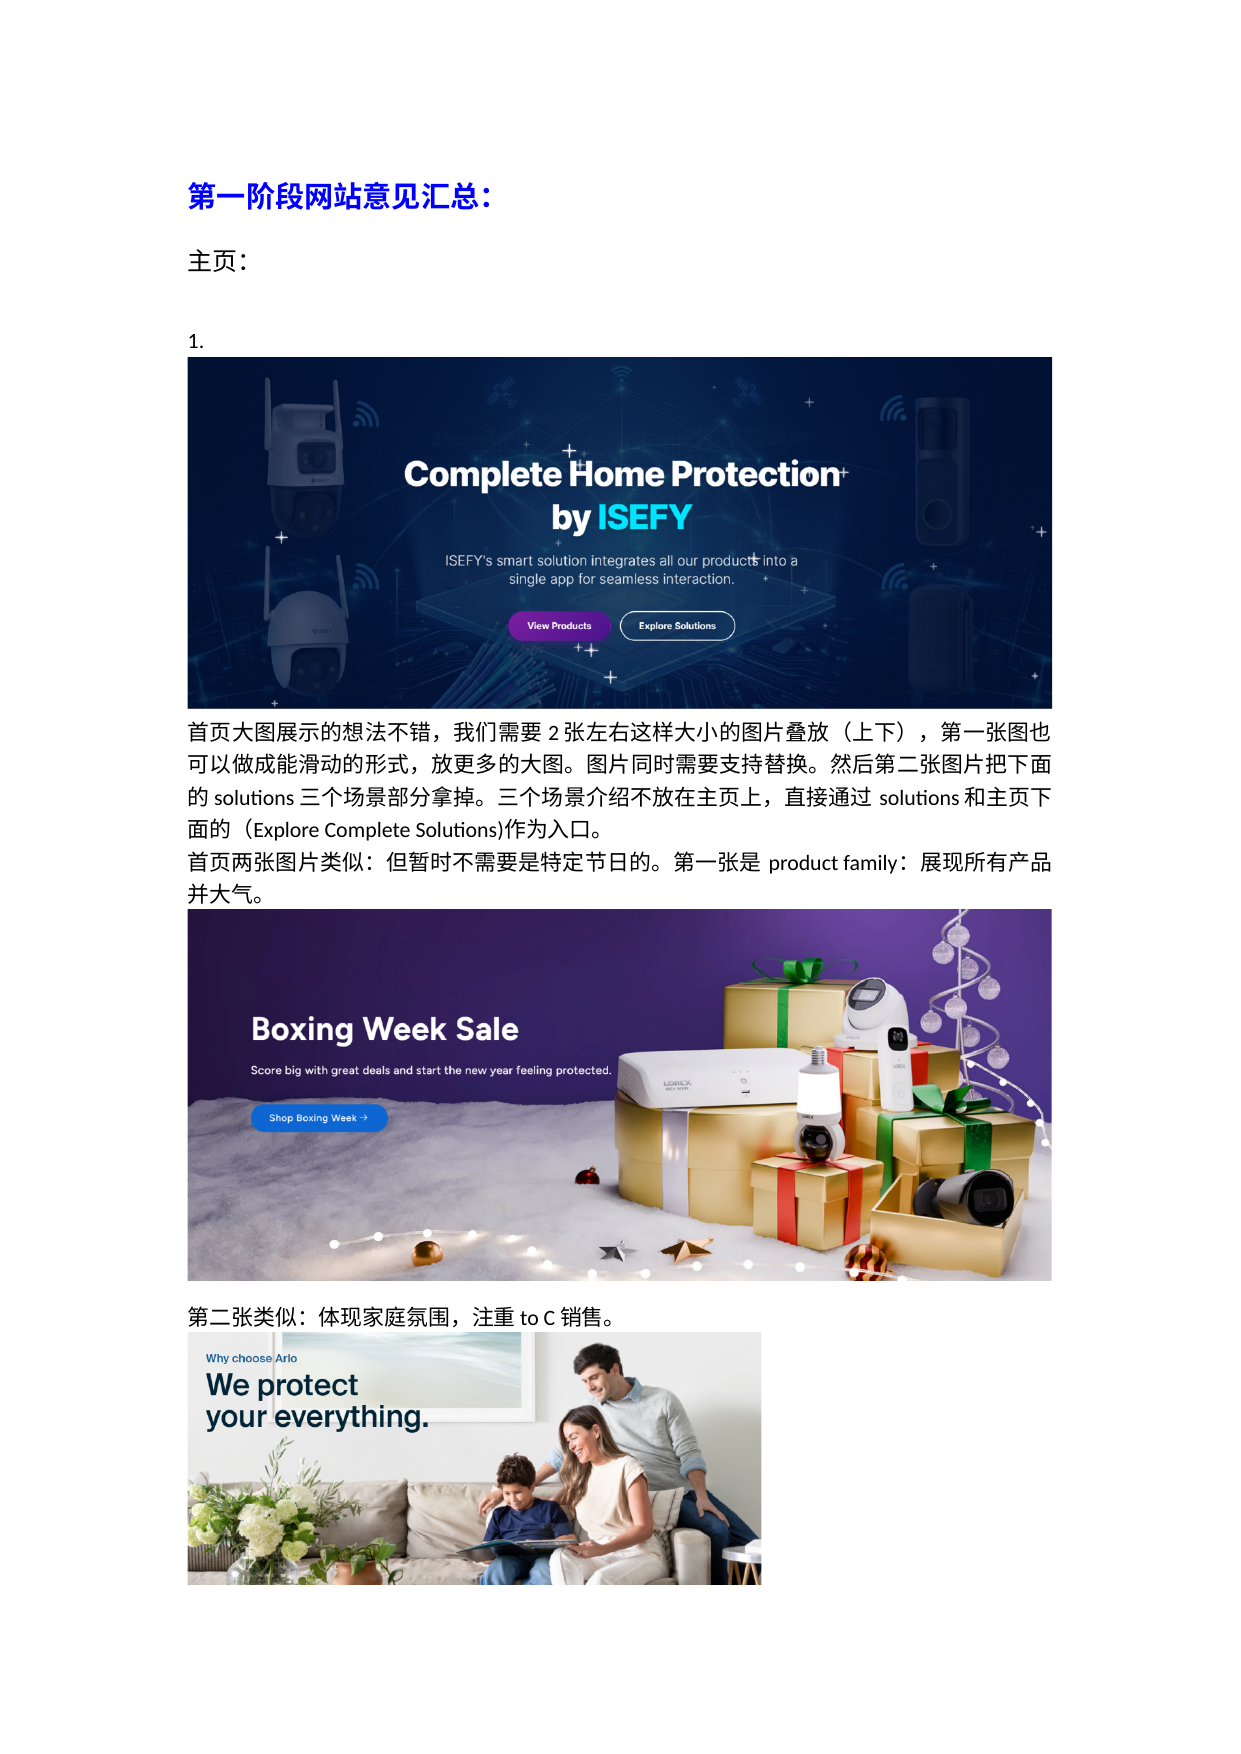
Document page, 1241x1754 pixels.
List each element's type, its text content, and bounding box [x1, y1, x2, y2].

picture [187, 909, 1052, 1281]
text 主页： [187, 227, 1053, 292]
picture [187, 357, 1053, 709]
text 第一阶段网站意见汇总： [187, 162, 1053, 227]
list 第二张类似：体现家庭氛围，注重to C销售。 [187, 1299, 1053, 1332]
picture [187, 1332, 762, 1585]
list 首页大图展示的想法不错，我们需要2张左右这样大小的图片叠放（上下），第一张图也可以做成能滑动的形式，放更多的大图。图片同时需要支持替换。然后第二张图片把下面的solutions三个场景部分拿掉。三个场景介绍不放在主页上，直接通过solutions和主页下面的（Explore Complete Solutions)作为入口。 [187, 714, 1053, 844]
list 首页两张图片类似：但暂时不需要是特定节日的。第一张是product family：展现所有产品并大气。 [187, 844, 1053, 909]
